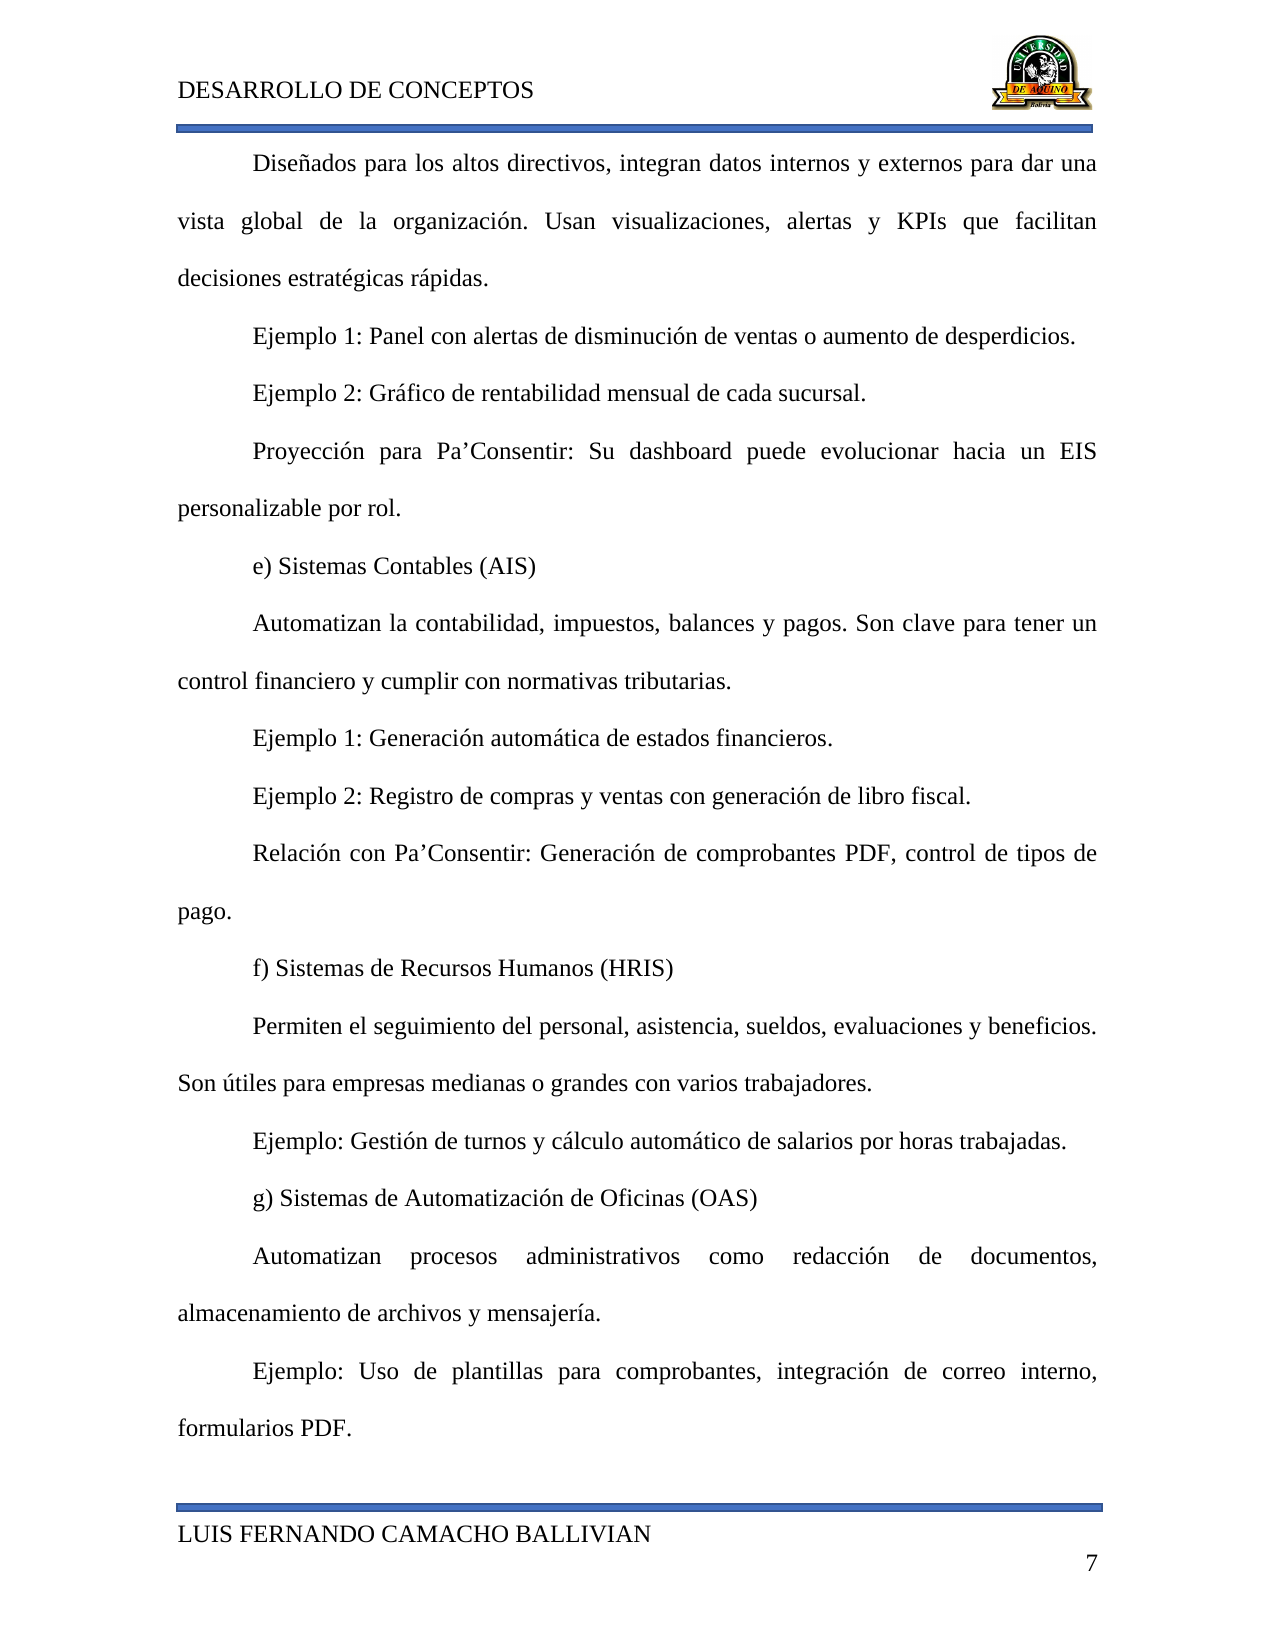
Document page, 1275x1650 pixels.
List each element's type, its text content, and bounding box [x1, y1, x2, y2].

text Relación con Pa’Consentir: Generación de comprobantes PDF, control de tipos de pago. [177, 838, 1098, 924]
text g) Sistemas de Automatización de Oficinas (OAS) [177, 1183, 1098, 1212]
text Ejemplo 1: Panel con alertas de disminución de ventas o aumento de desperdicios. [177, 321, 1098, 349]
text f) Sistemas de Recursos Humanos (HRIS) [177, 953, 1098, 982]
text e) Sistemas Contables (AIS) [177, 551, 1098, 579]
text Ejemplo 2: Gráfico de rentabilidad mensual de cada sucursal. [177, 378, 1098, 407]
text Ejemplo: Uso de plantillas para comprobantes, integración de correo interno, formularios PDF. [177, 1356, 1098, 1442]
text Ejemplo: Gestión de turnos y cálculo automático de salarios por horas trabajadas. [177, 1126, 1098, 1154]
text Ejemplo 2: Registro de compras y ventas con generación de libro fiscal. [177, 781, 1098, 809]
text Automatizan procesos administrativos como redacción de documentos, almacenamiento de archivos y mensajería. [177, 1241, 1098, 1327]
text Proyección para Pa’Consentir: Su dashboard puede evolucionar hacia un EIS personalizable por rol. [177, 436, 1098, 522]
text Automatizan la contabilidad, impuestos, balances y pagos. Son clave para tener un control financiero y cumplir con normativas tributarias. [177, 608, 1098, 694]
text Diseñados para los altos directivos, integran datos internos y externos para dar una vista global de la organización. Usan visualizaciones, alertas y KPIs que facilitan decisiones estratégicas rápidas. [177, 148, 1098, 292]
text Permiten el seguimiento del personal, asistencia, sueldos, evaluaciones y beneficios. Son útiles para empresas medianas o grandes con varios trabajadores. [177, 1011, 1098, 1097]
text Ejemplo 1: Generación automática de estados financieros. [177, 723, 1098, 752]
picture [992, 35, 1093, 110]
